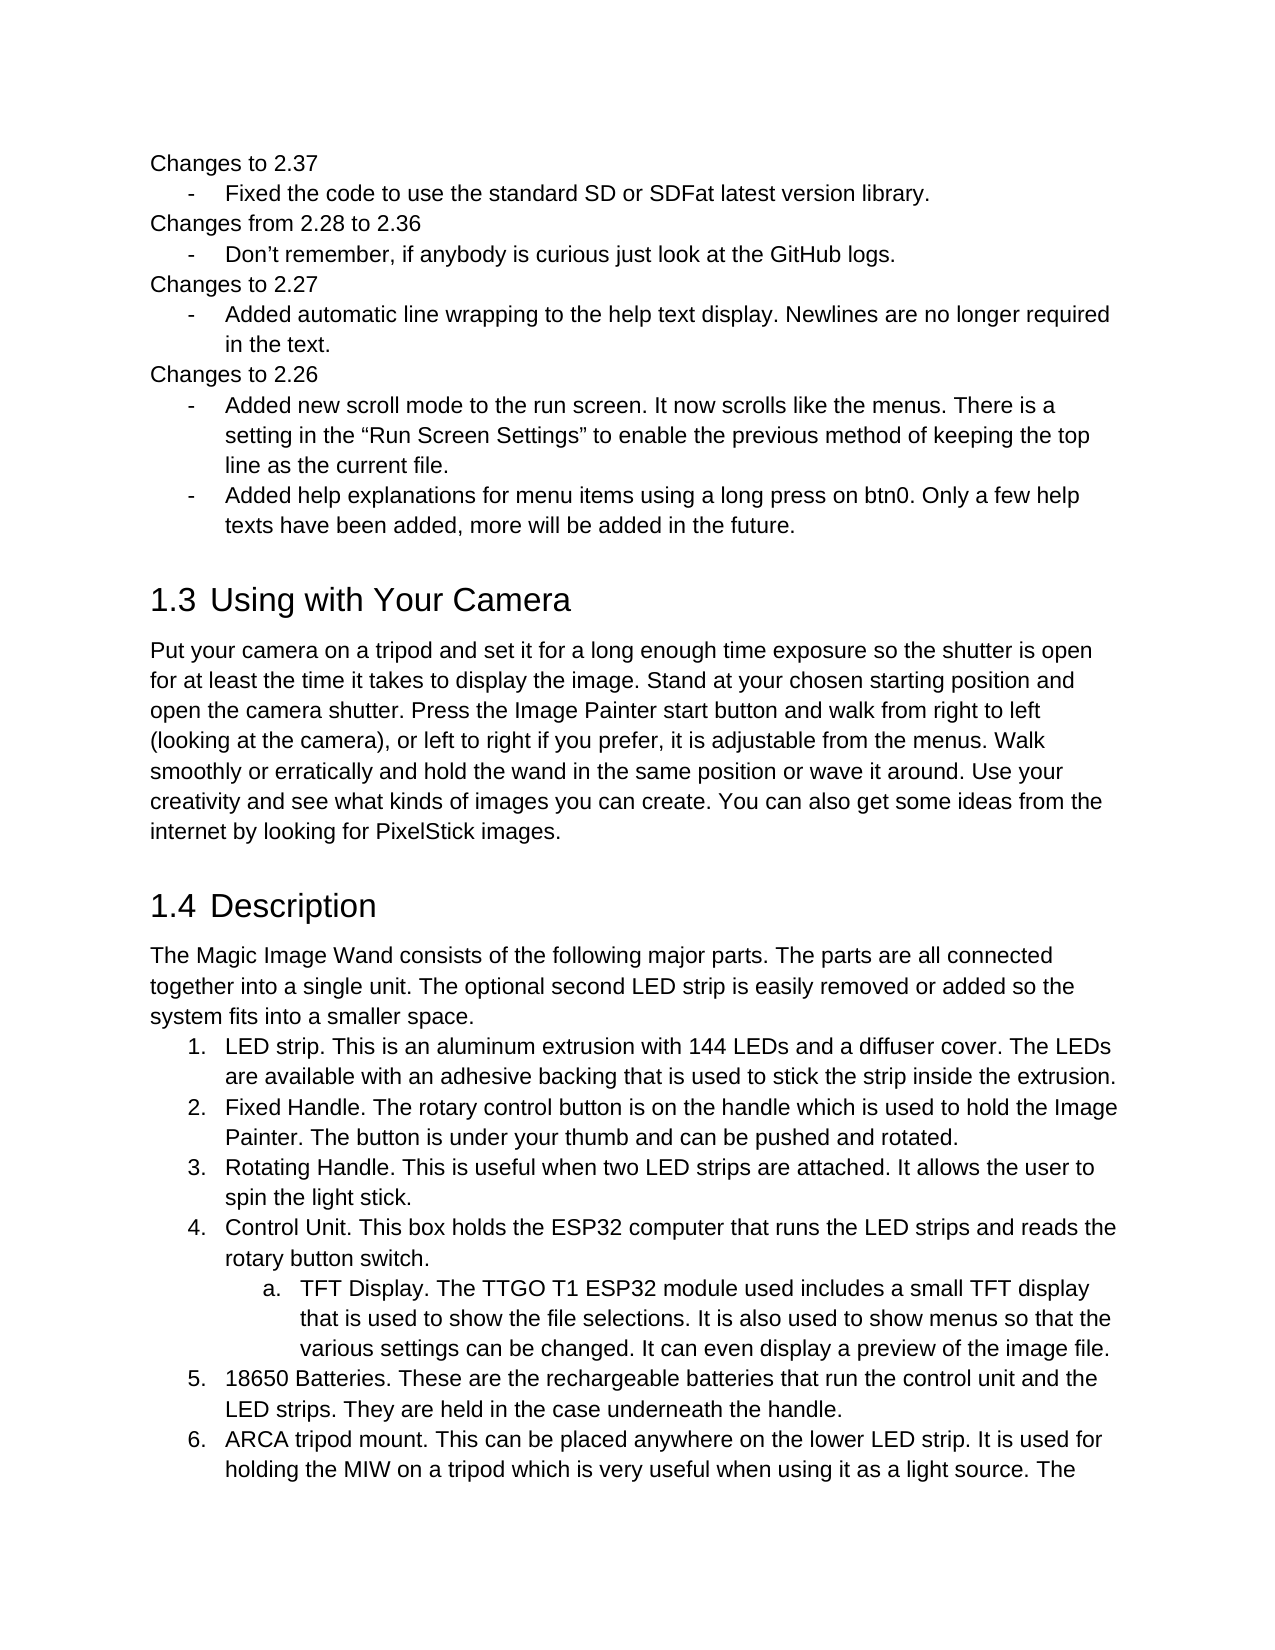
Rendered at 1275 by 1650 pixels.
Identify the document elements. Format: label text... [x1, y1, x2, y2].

list TFT Display. The TTGO T1 ESP32 module used includes a small TFT display that is used to show the file selections. It is also used to show menus so that the various settings can be changed. It can even display a preview of the image file. [262, 1275, 1125, 1362]
list Fixed Handle. The rotary control button is on the handle which is used to hold the Image Painter. The button is under your thumb and can be pushed and rotated. [187, 1093, 1125, 1150]
subtitle Description [150, 886, 1125, 924]
list LED strip. This is an aluminum extrusion with 144 LEDs and a diffuser cover. The LEDs are available with an adhesive backing that is used to stick the strip inside the extrusion. [187, 1033, 1125, 1090]
text Changes to 2.27 [150, 271, 1125, 297]
list Control Unit. This box holds the ESP32 computer that runs the LED strips and reads the rotary button switch. [187, 1214, 1125, 1271]
text Put your camera on a tripod and set it for a long enough time exposure so the shutter is open for at least the time it takes to display the image. Stand at your chosen starting position and open the camera shutter. Press the Image Painter start button and walk from right to left (looking at the camera), or left to right if you prefer, it is adjustable from the menus. Walk smoothly or erratically and hold the wand in the same position or wave it around. Use your creativity and see what kinds of images you can create. You can also get some ideas from the internet by looking for PixelStick images. [150, 637, 1125, 844]
list Added help explanations for menu items using a long press on btn0. Only a few help texts have been added, more will be added in the future. [187, 482, 1125, 539]
list Rotating Handle. This is useful when two LED strips are attached. It allows the user to spin the light stick. [187, 1154, 1125, 1211]
list Fixed the code to use the standard SD or SDFat latest version library. [187, 180, 1125, 207]
list Don’t remember, if anybody is curious just look at the GitHub logs. [187, 241, 1125, 267]
text Changes to 2.37 [150, 150, 1125, 176]
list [187, 1426, 1125, 1482]
list Added new scroll mode to the run screen. It now scrolls like the menus. There is a setting in the “Run Screen Settings” to enable the previous method of keeping the top line as the current file. [187, 392, 1125, 478]
subtitle Using with Your Camera [150, 580, 1125, 619]
text The Magic Image Wand consists of the following major parts. The parts are all connected together into a single unit. The optional second LED strip is easily removed or added so the system fits into a smaller space. [150, 942, 1125, 1029]
list Added automatic line wrapping to the help text display. Newlines are no longer required in the text. [187, 301, 1125, 358]
list 18650 Batteries. These are the rechargeable batteries that run the control unit and the LED strips. They are held in the case underneath the handle. [187, 1365, 1125, 1422]
text Changes from 2.28 to 2.36 [150, 210, 1125, 237]
text Changes to 2.26 [150, 361, 1125, 388]
